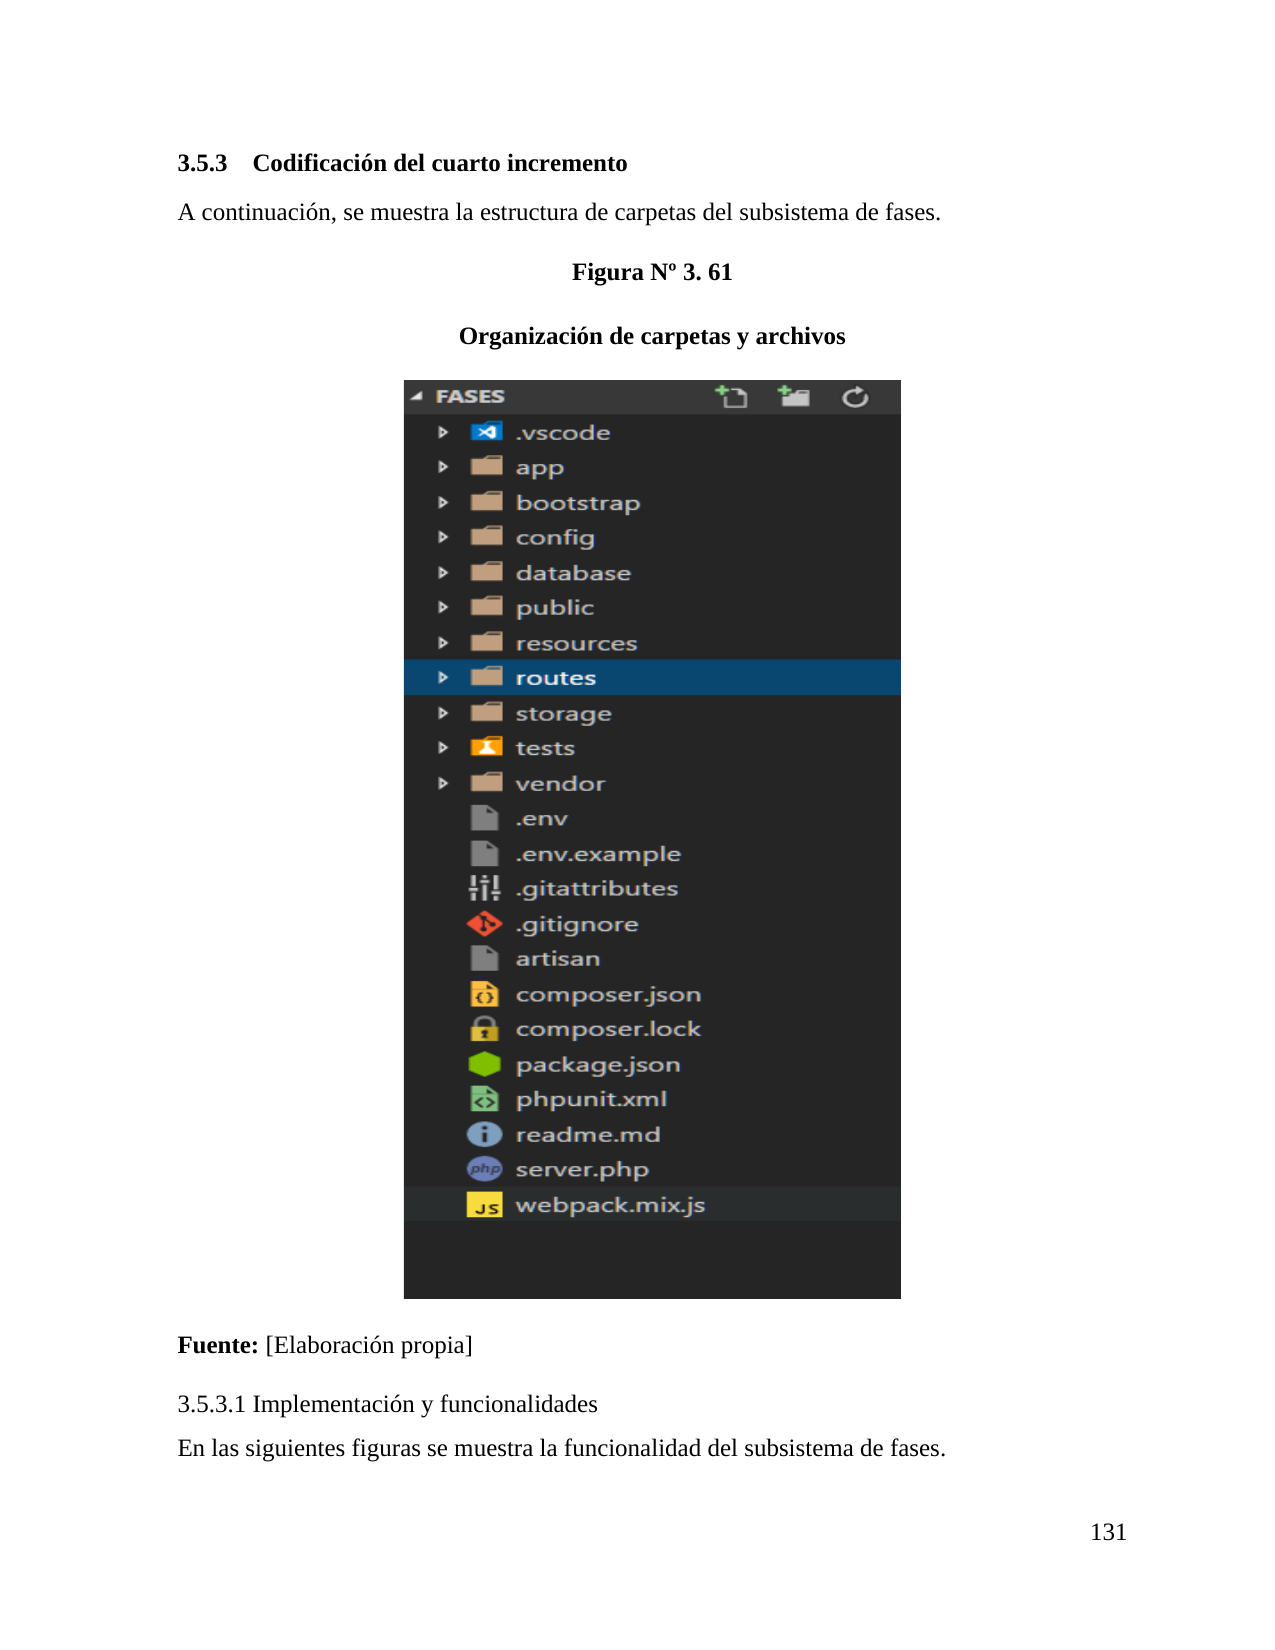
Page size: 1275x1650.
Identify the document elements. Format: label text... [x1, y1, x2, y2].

text Organización de carpetas y archivos [177, 321, 1127, 349]
text A continuación, se muestra la estructura de carpetas del subsistema de fases. [177, 197, 1127, 226]
subtitle Implementación y funcionalidades [177, 1389, 1127, 1418]
subtitle Codificación del cuarto incremento [177, 148, 1127, 176]
text Figura Nº 3. 61 [177, 257, 1127, 286]
text Fuente: [Elaboración propia] [177, 1330, 1127, 1358]
text En las siguientes figuras se muestra la funcionalidad del subsistema de fases. [177, 1433, 1127, 1461]
picture [403, 380, 901, 1299]
